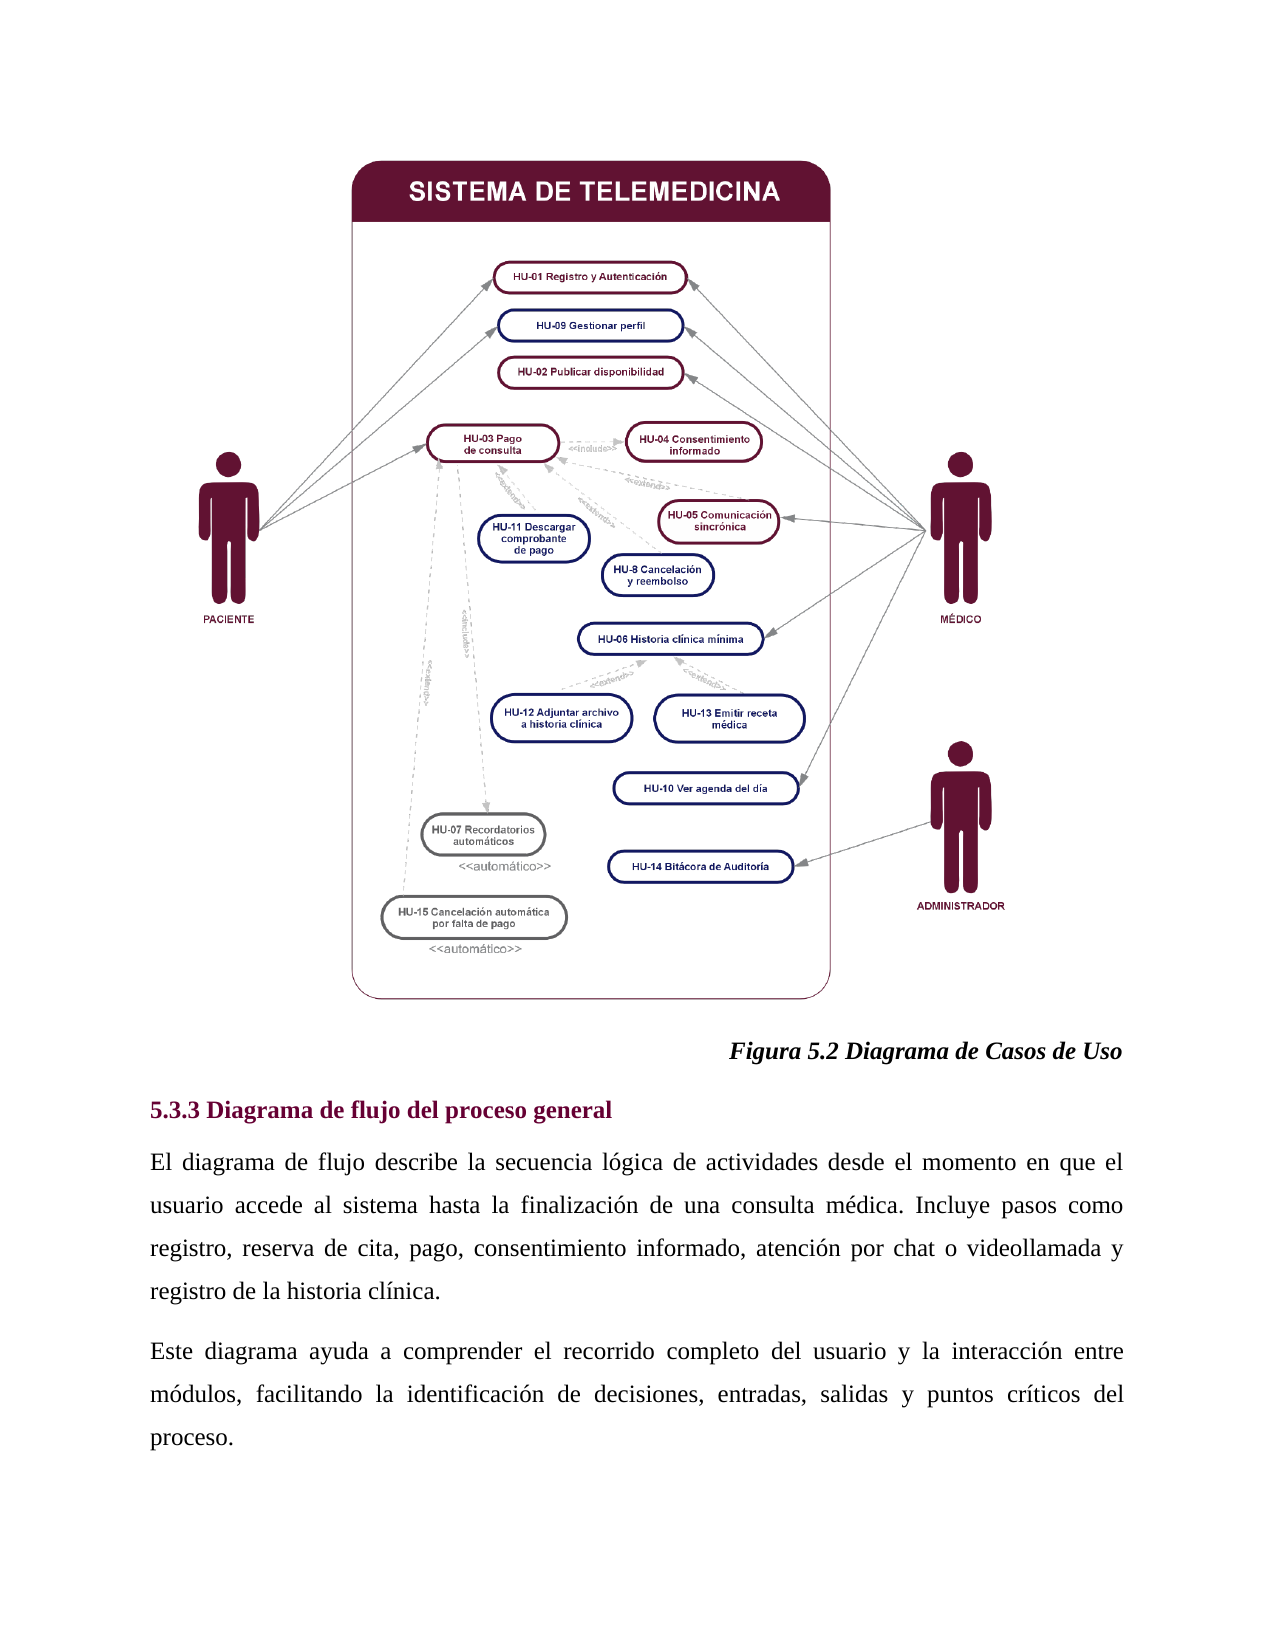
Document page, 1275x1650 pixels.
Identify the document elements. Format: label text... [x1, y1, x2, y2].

text Este diagrama ayuda a comprender el recorrido completo del usuario y la interacción entre módulos, facilitando la identificación de decisiones, entradas, salidas y puntos críticos del proceso. [150, 1336, 1125, 1451]
subtitle 5.3.3 Diagrama de flujo del proceso general [150, 1096, 1125, 1124]
picture [167, 150, 1019, 1005]
text Figura 5.2 Diagrama de Casos de Uso [150, 1036, 1125, 1064]
text El diagrama de flujo describe la secuencia lógica de actividades desde el momento en que el usuario accede al sistema hasta la finalización de una consulta médica. Incluye pasos como registro, reserva de cita, pago, consentimiento informado, atención por chat o videollamada y registro de la historia clínica. [150, 1147, 1125, 1305]
